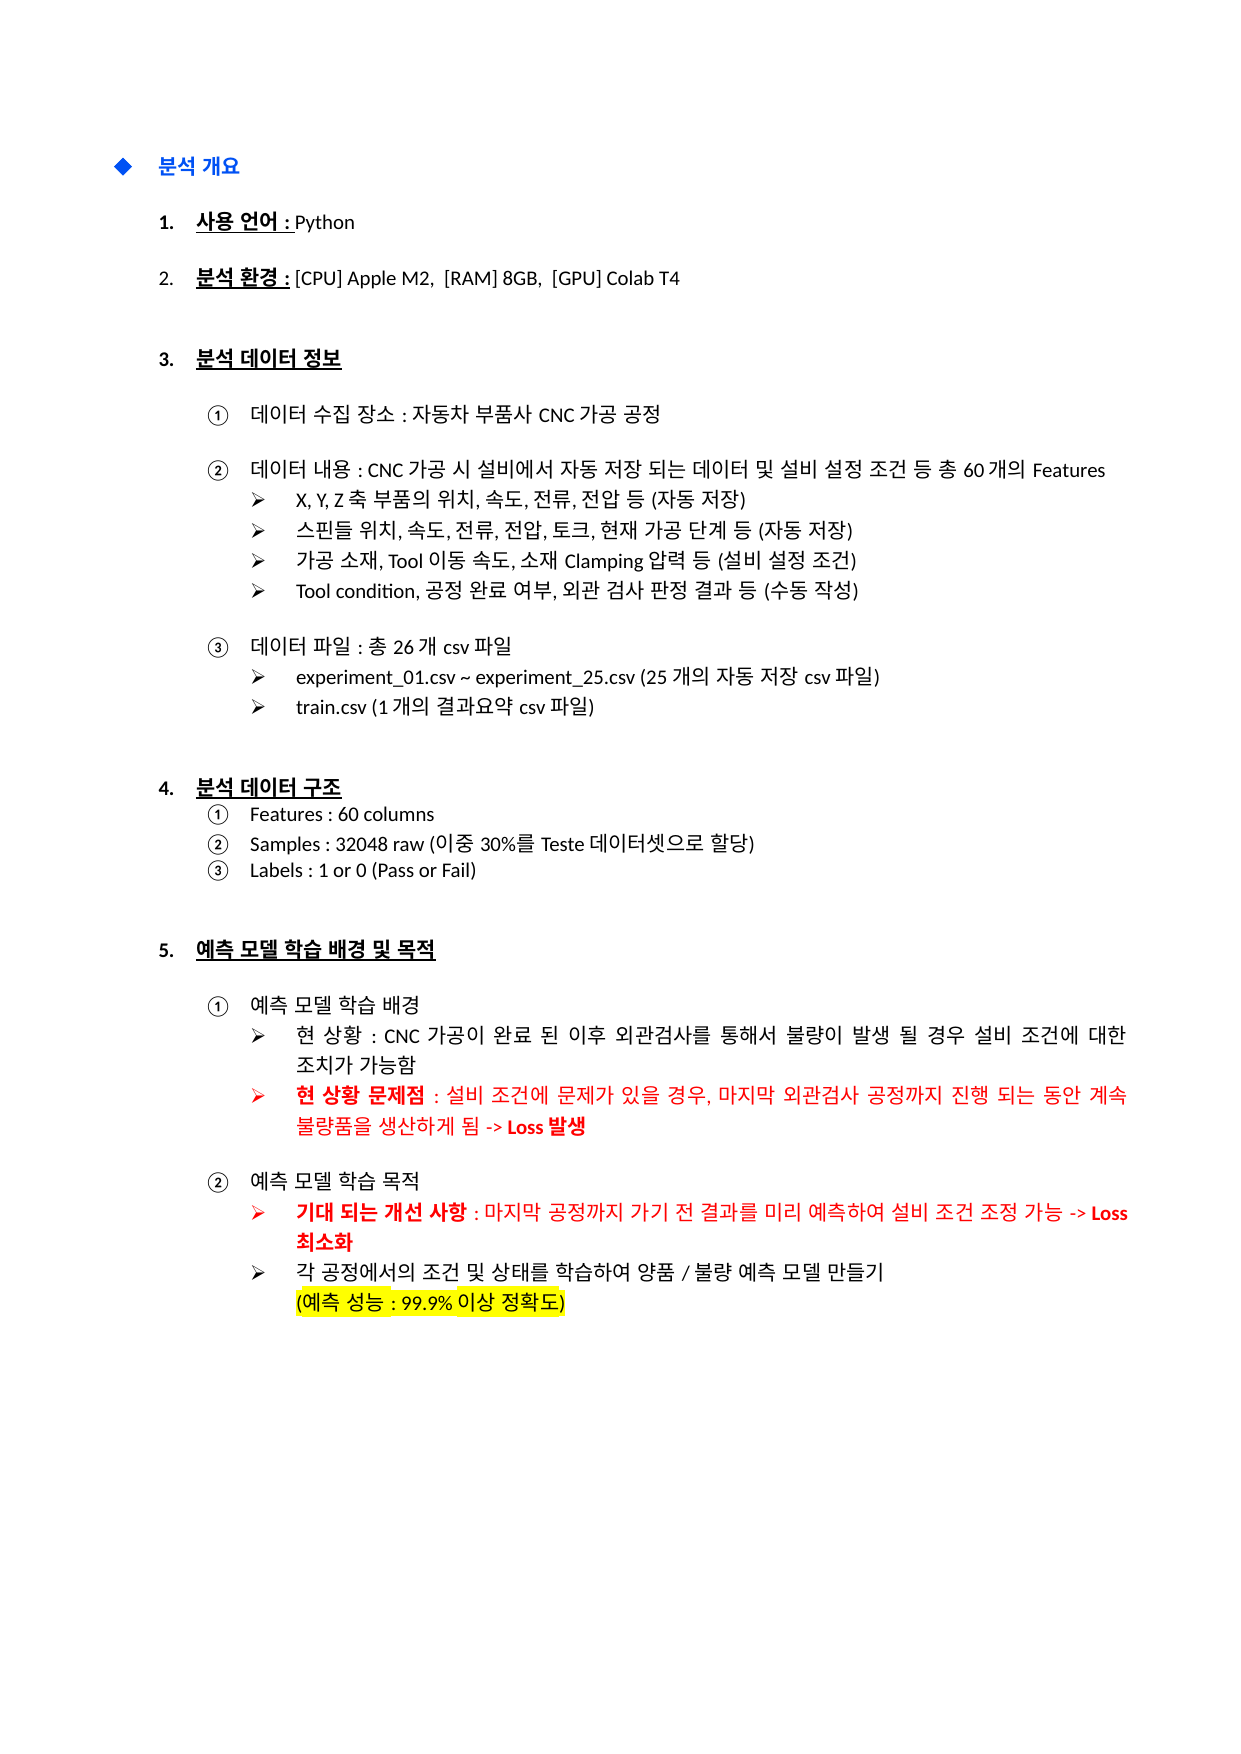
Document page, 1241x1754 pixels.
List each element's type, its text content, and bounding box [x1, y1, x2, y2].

list 가공 소재, Tool 이동 속도, 소재 Clamping 압력 등 (설비 설정 조건) [250, 544, 1128, 574]
list 분석 환경 : [CPU] Apple M2, [RAM] 8GB, [GPU] Colab T4 [158, 261, 1128, 291]
list 스핀들 위치, 속도, 전류, 전압, 토크, 현재 가공 단계 등 (자동 저장) [250, 514, 1128, 544]
list experiment_01.csv ~ experiment_25.csv (25개의 자동 저장 csv 파일) [250, 660, 1128, 690]
list 분석 개요 [112, 150, 1128, 180]
list 분석 데이터 구조 [158, 771, 1128, 802]
list 현 상황 문제점 : 설비 조건에 문제가 있을 경우, 마지막 외관검사 공정까지 진행 되는 동안 계속 불량품을 생산하게 됨 -> Loss 발생 [250, 1080, 1128, 1140]
list X, Y, Z 축 부품의 위치, 속도, 전류, 전압 등 (자동 저장) [250, 484, 1128, 514]
list 현 상황 : CNC 가공이 완료 된 이후 외관검사를 통해서 불량이 발생 될 경우 설비 조건에 대한 조치가 가능함 [250, 1019, 1128, 1080]
list train.csv (1개의 결과요약 csv 파일) [250, 690, 1128, 721]
list Samples : 32048 raw (이중 30%를 Teste 데이터셋으로 할당) [204, 827, 1128, 857]
list Labels : 1 or 0 (Pass or Fail) [204, 857, 1128, 883]
list 데이터 수집 장소 : 자동차 부품사 CNC 가공 공정 [204, 398, 1128, 428]
list 데이터 파일 : 총 26개 csv 파일 [204, 630, 1128, 660]
list 각 공정에서의 조건 및 상태를 학습하여 양품 / 불량 예측 모델 만들기 [250, 1256, 1128, 1286]
list 예측 모델 학습 배경 및 목적 [158, 933, 1128, 964]
list 예측 모델 학습 배경 [204, 989, 1128, 1019]
list 데이터 내용 : CNC 가공 시 설비에서 자동 저장 되는 데이터 및 설비 설정 조건 등 총 60개의 Features [204, 453, 1128, 484]
list Features : 60 columns [204, 802, 1128, 827]
list (예측 성능 : 99.9% 이상 정확도) [559, 1286, 1128, 1317]
list 기대 되는 개선 사항 : 마지막 공정까지 가기 전 결과를 미리 예측하여 설비 조건 조정 가능 -> Loss 최소화 [250, 1196, 1128, 1256]
list 예측 모델 학습 목적 [204, 1166, 1128, 1196]
list 분석 데이터 정보 [158, 342, 1128, 372]
list Tool condition, 공정 완료 여부, 외관 검사 판정 결과 등 (수동 작성) [250, 574, 1128, 604]
list 사용 언어 : Python [158, 206, 1128, 236]
